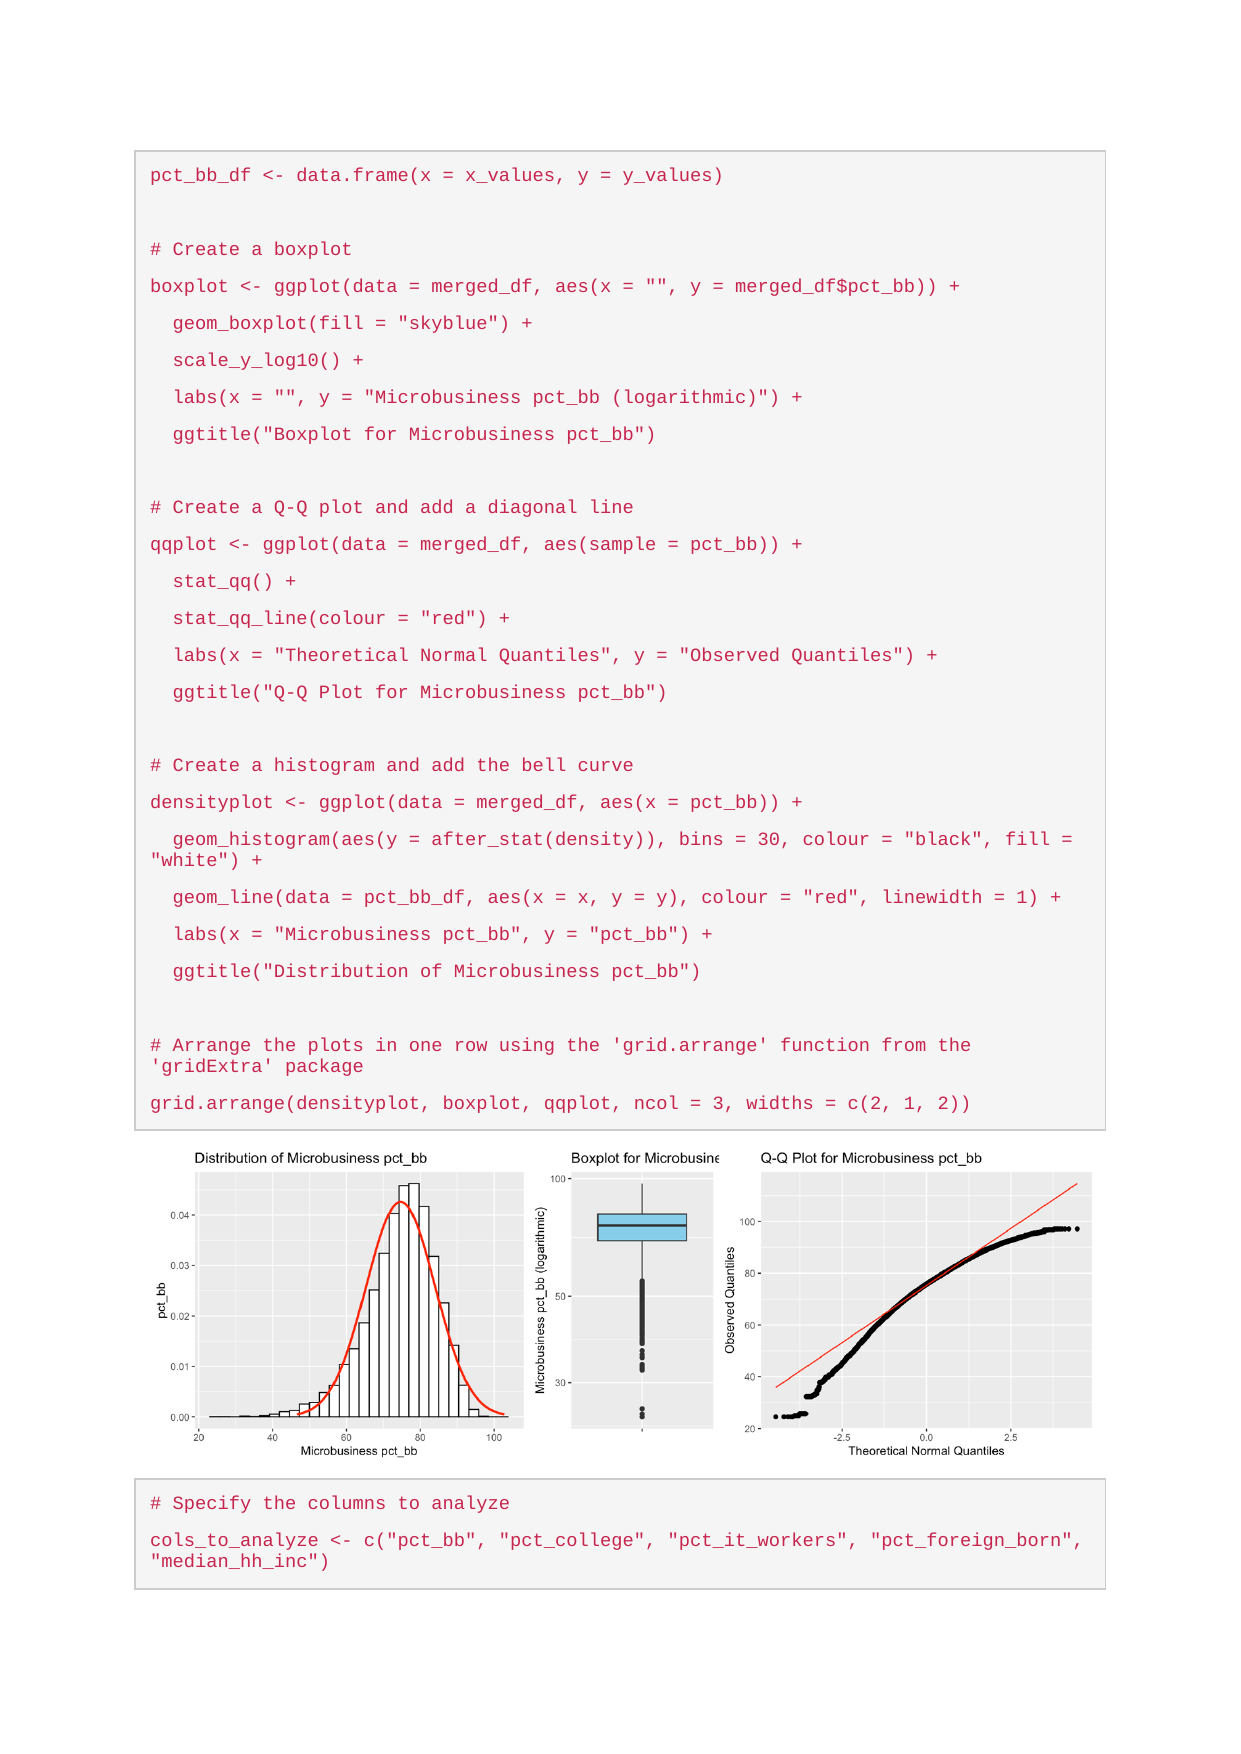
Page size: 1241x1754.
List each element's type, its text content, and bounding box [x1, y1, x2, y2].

text stat_qq() + [136, 556, 1105, 592]
text ggtitle("Boxplot for Microbusiness pct_bb") [136, 408, 1105, 445]
text cols_to_analyze <- c("pct_bb", "pct_college", "pct_it_workers", "pct_foreign_born", "median_hh_inc") [136, 1515, 1105, 1588]
text stat_qq_line(colour = "red") + [136, 592, 1105, 629]
text boxplot <- ggplot(data = merged_df, aes(x = "", y = merged_df$pct_bb)) + [136, 261, 1105, 297]
text labs(x = "Theoretical Normal Quantiles", y = "Observed Quantiles") + [136, 629, 1105, 666]
text # Create a Q-Q plot and add a diagonal line [136, 482, 1105, 519]
text geom_boxplot(fill = "skyblue") + [136, 297, 1105, 334]
text labs(x = "", y = "Microbusiness pct_bb (logarithmic)") + [136, 371, 1105, 408]
text # Arrange the plots in one row using the 'grid.arrange' function from the 'gridExtra' package [136, 1019, 1105, 1077]
text # Create a histogram and add the bell curve [136, 740, 1105, 777]
text geom_histogram(aes(y = after_stat(density)), bins = 30, colour = "black", fill = "white") + [136, 814, 1105, 872]
text ggtitle("Distribution of Microbusiness pct_bb") [136, 946, 1105, 982]
text ggtitle("Q-Q Plot for Microbusiness pct_bb") [136, 666, 1105, 703]
text densityplot <- ggplot(data = merged_df, aes(x = pct_bb)) + [136, 777, 1105, 814]
text # Specify the columns to analyze [136, 1480, 1105, 1515]
text scale_y_log10() + [136, 334, 1105, 371]
text grid.arrange(densityplot, boxplot, qqplot, ncol = 3, widths = c(2, 1, 2)) [136, 1077, 1105, 1129]
text labs(x = "Microbusiness pct_bb", y = "pct_bb") + [136, 909, 1105, 946]
text pct_bb_df <- data.frame(x = x_values, y = y_values) [136, 152, 1105, 187]
text geom_line(data = pct_bb_df, aes(x = x, y = y), colour = "red", linewidth = 1) + [136, 872, 1105, 909]
text qqplot <- ggplot(data = merged_df, aes(sample = pct_bb)) + [136, 519, 1105, 556]
text # Create a boxplot [136, 224, 1105, 261]
picture [150, 1146, 1098, 1463]
